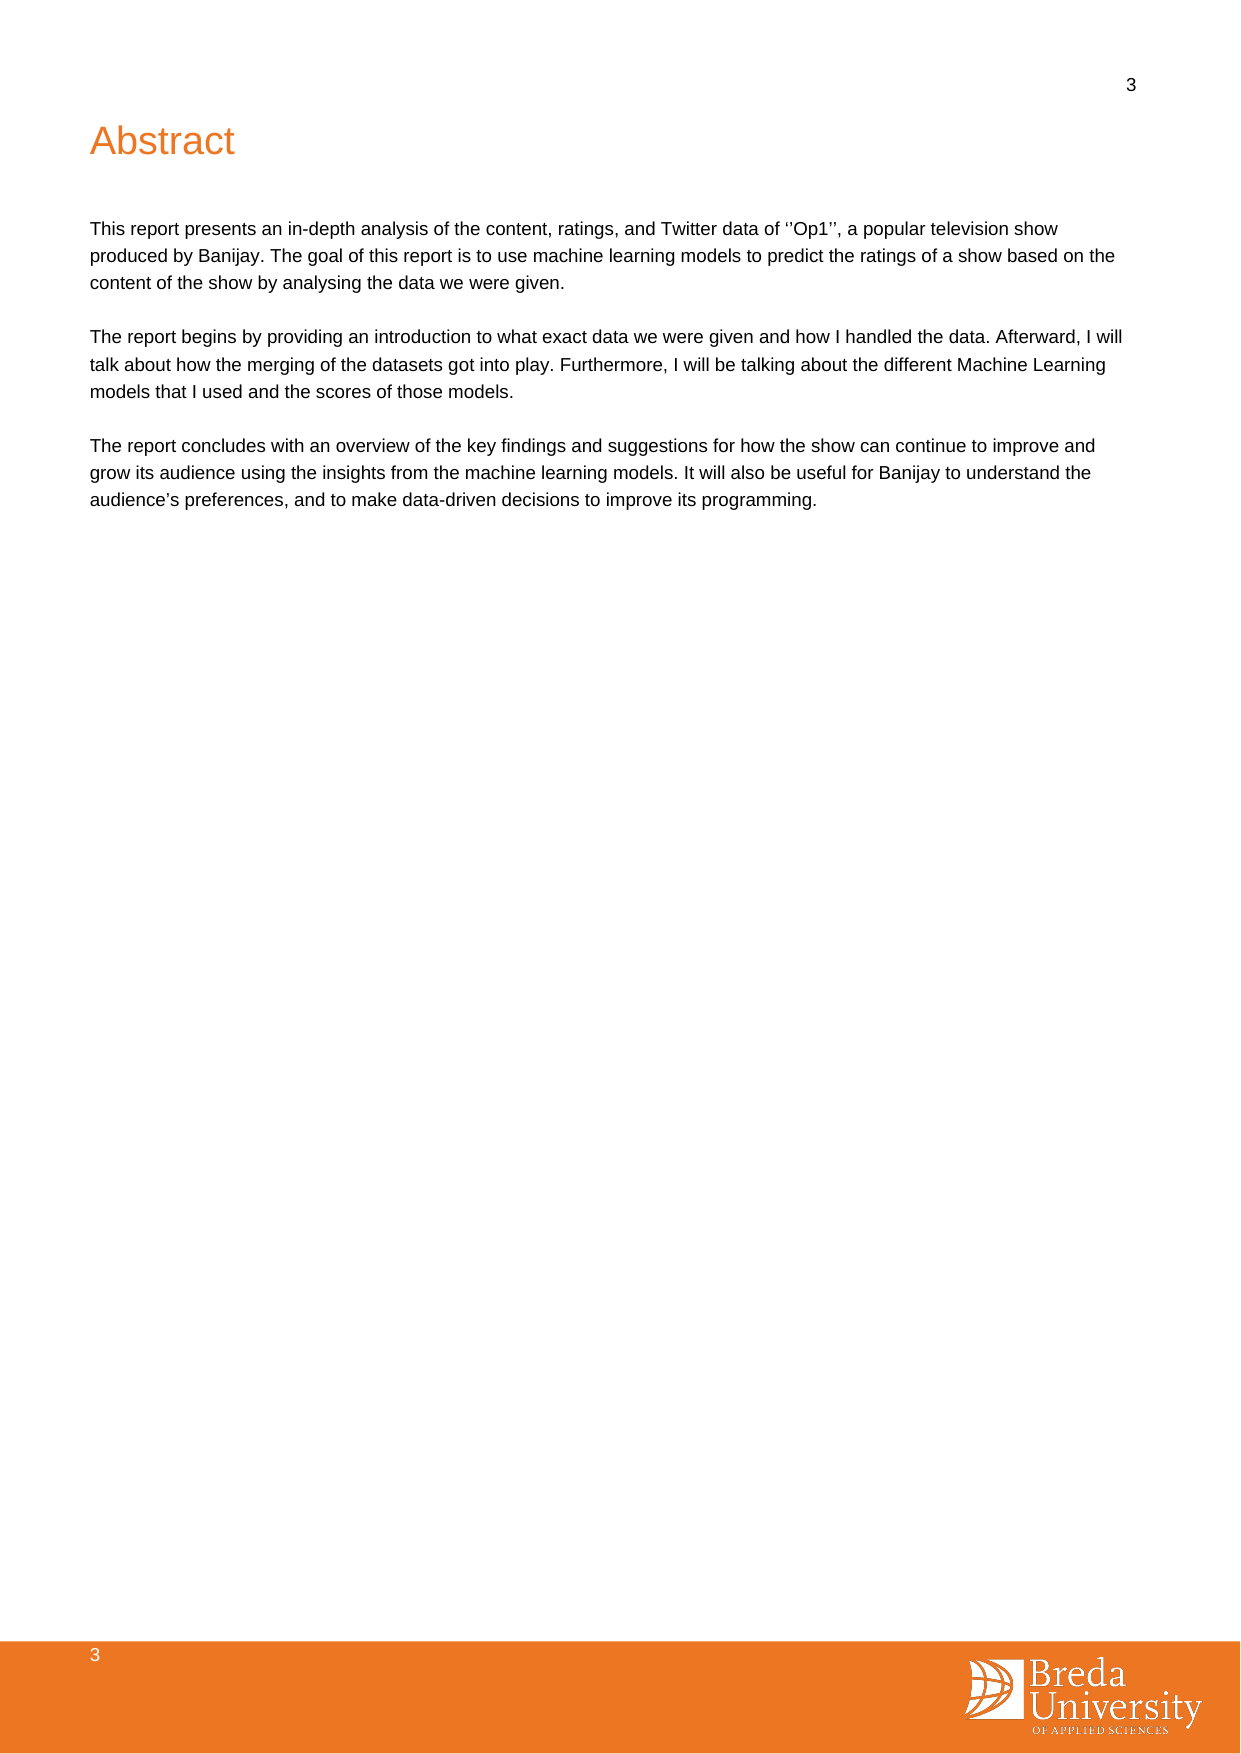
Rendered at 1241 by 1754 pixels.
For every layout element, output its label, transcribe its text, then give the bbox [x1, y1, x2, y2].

text The report begins by providing an introduction to what exact data we were given and how I handled the data. Afterward, I will talk about how the merging of the datasets got into play. Furthermore, I will be talking about the different Machine Learning models that I used and the scores of those models. [89, 321, 1136, 402]
title Abstract [89, 117, 1136, 162]
picture [964, 1657, 1241, 1754]
text The report concludes with an overview of the key findings and suggestions for how the show can continue to improve and grow its audience using the insights from the machine learning models. It will also be useful for Banijay to understand the audience’s preferences, and to make data-driven decisions to improve its programming. [89, 429, 1136, 510]
text This report presents an in-depth analysis of the content, ratings, and Twitter data of ‘’Op1’’, a popular television show produced by Banijay. The goal of this report is to use machine learning models to predict the ratings of a show based on the content of the show by analysing the data we were given. [89, 212, 1136, 294]
